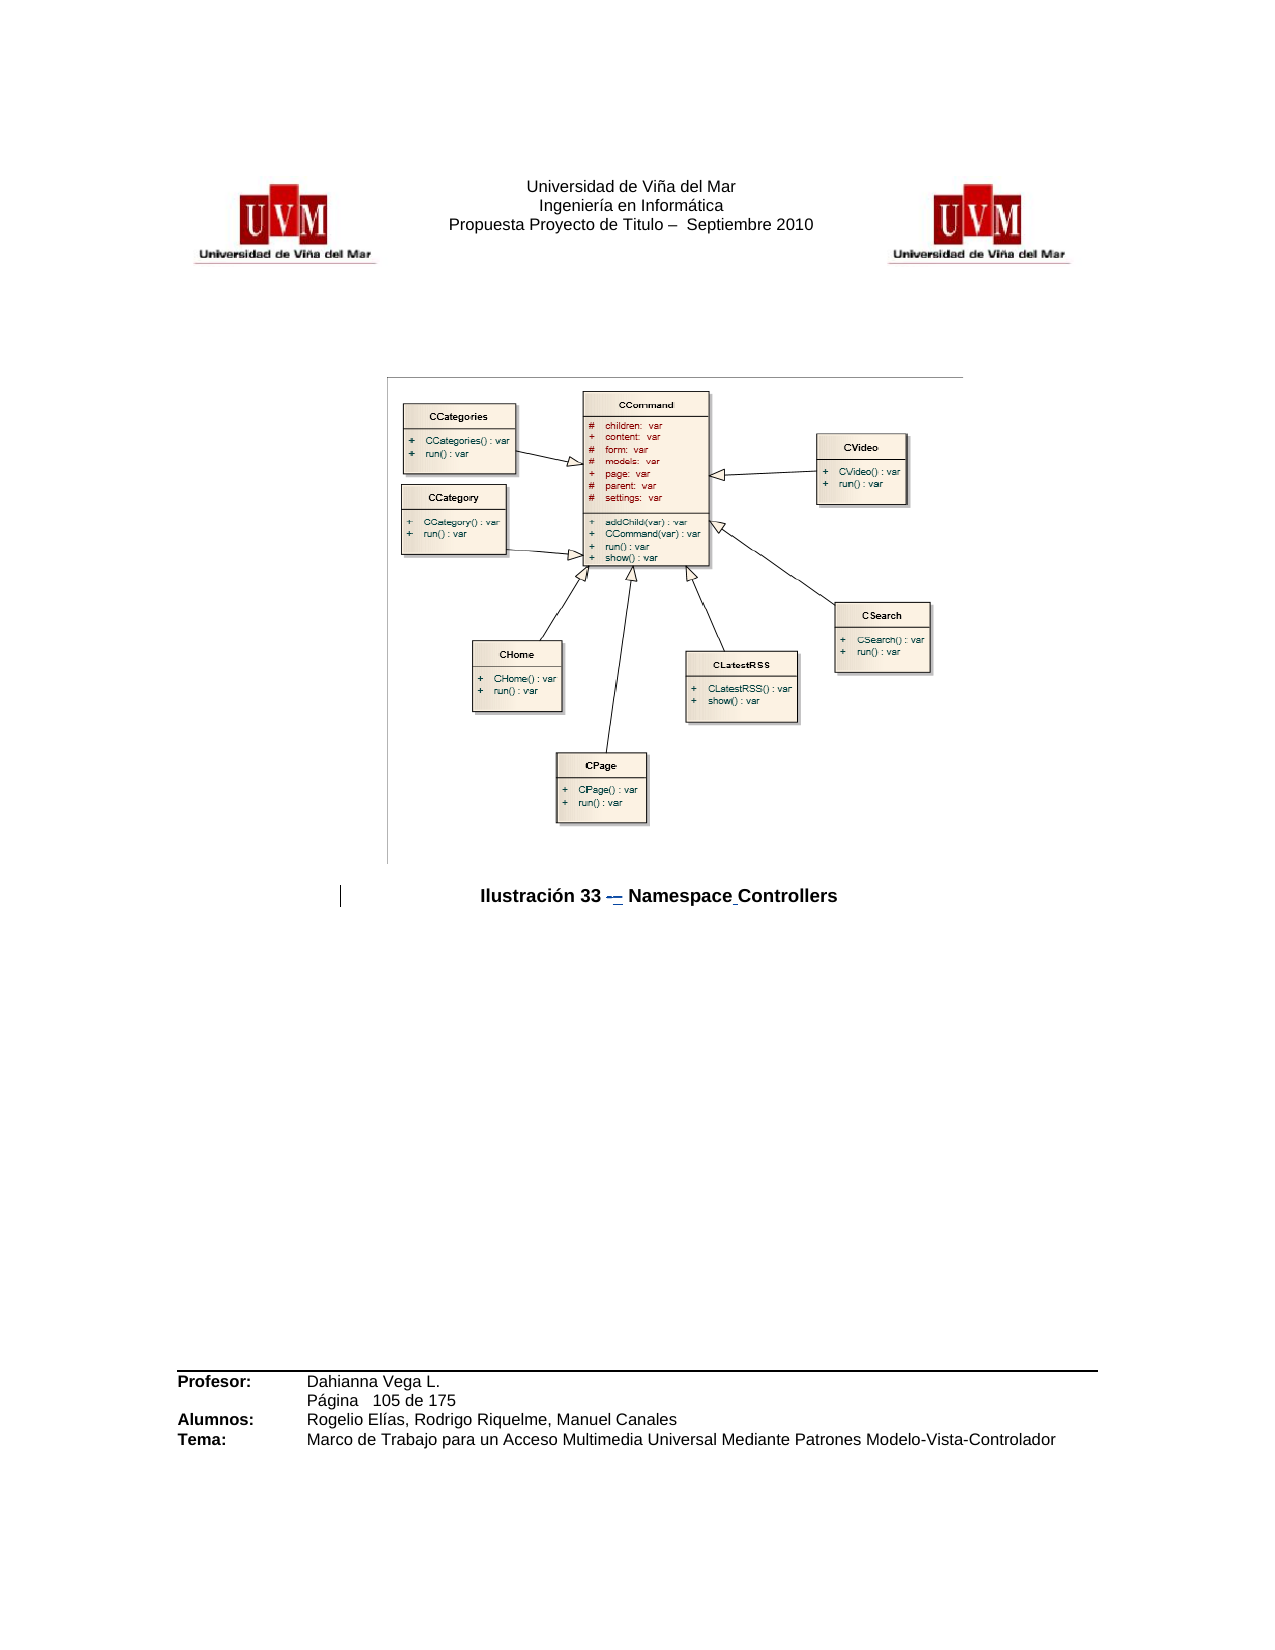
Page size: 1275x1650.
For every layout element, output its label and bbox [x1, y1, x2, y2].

picture [871, 176, 1084, 267]
picture [177, 176, 390, 267]
picture [354, 346, 964, 864]
